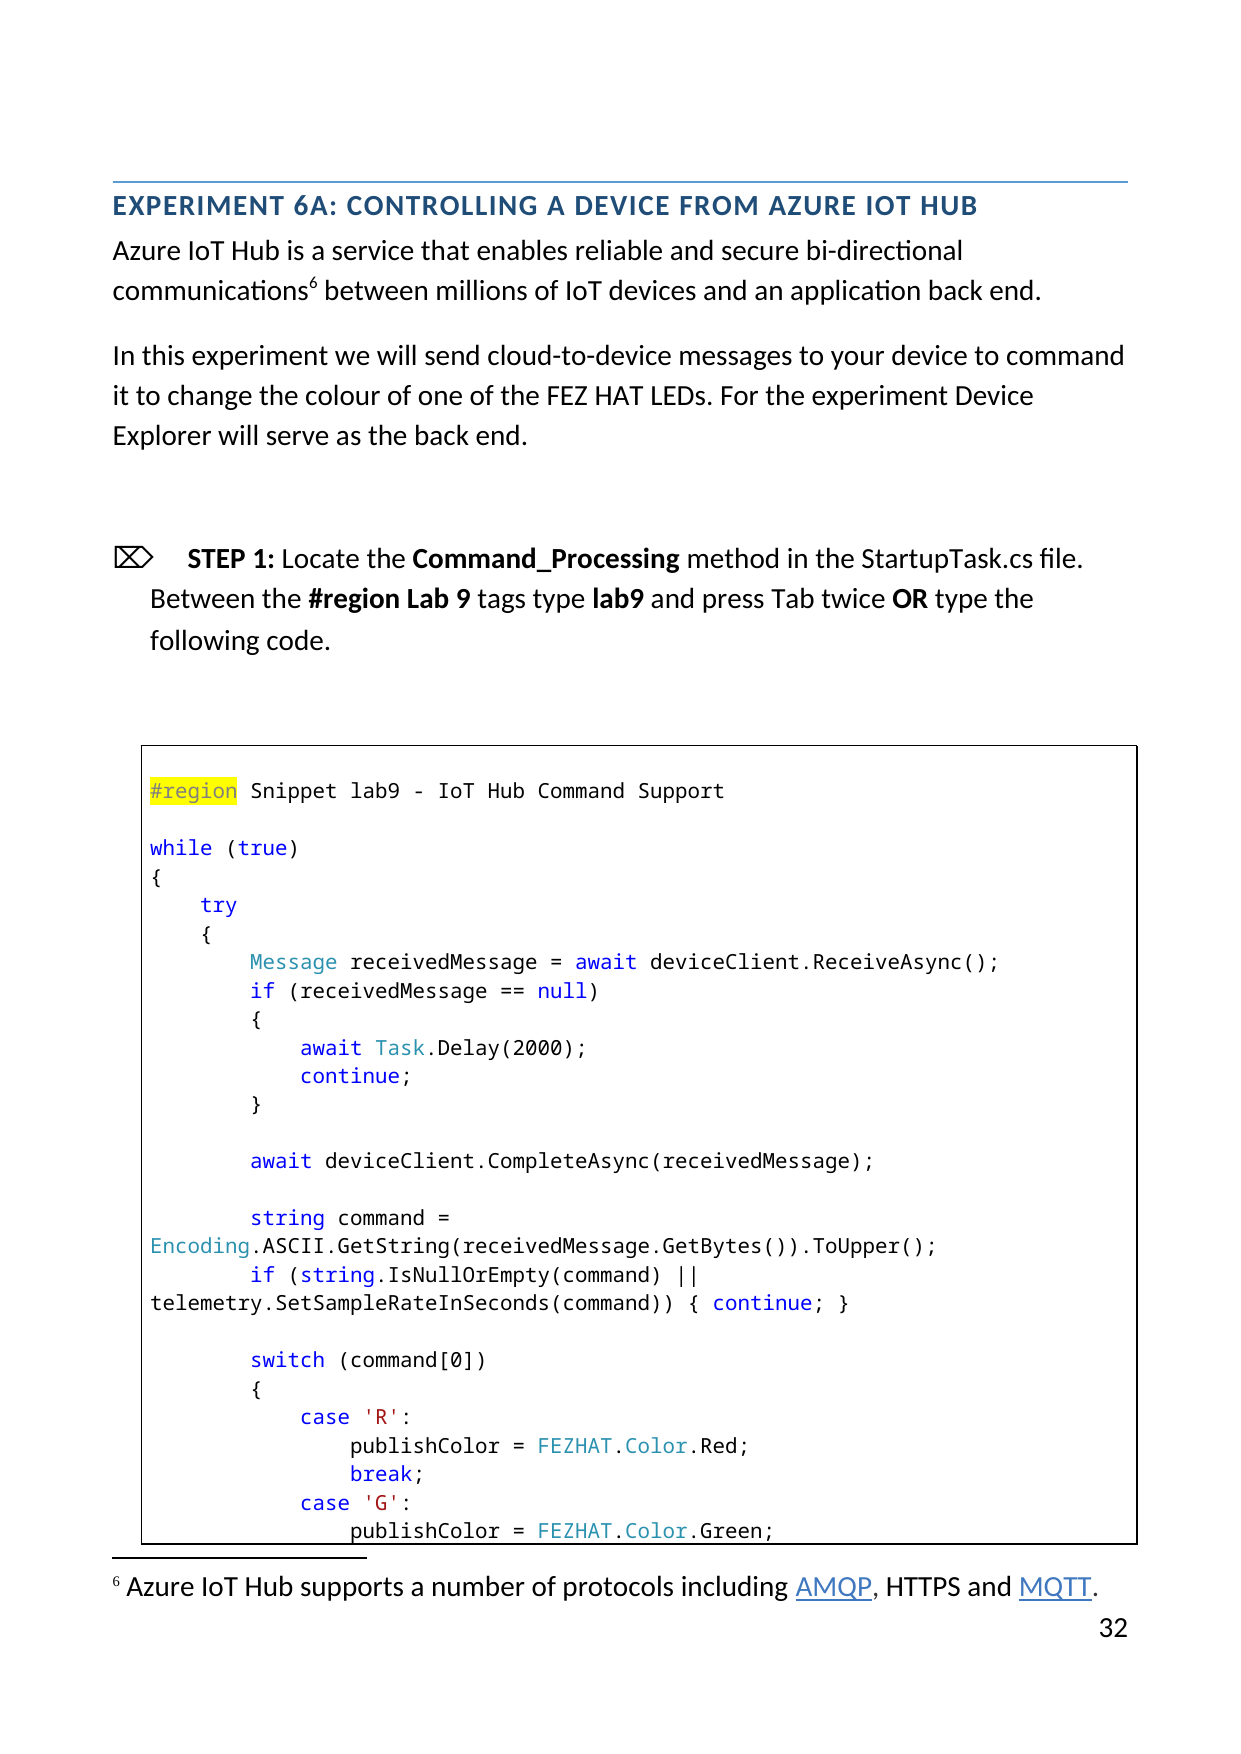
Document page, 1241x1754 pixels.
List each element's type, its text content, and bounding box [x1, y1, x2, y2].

text if (receivedMessage == null) [142, 973, 1136, 1001]
text try [142, 887, 1136, 916]
text while (true) [142, 830, 1136, 859]
text publishColor = FEZHAT.Color.Red; [142, 1428, 1136, 1456]
text Azure IoT Hub is a service that enables reliable and secure bi-directional communications between millions of IoT devices and an application back end. [112, 228, 1128, 308]
text Message receivedMessage = await deviceClient.ReceiveAsync(); [142, 944, 1136, 973]
text { [142, 916, 1136, 944]
text break; [142, 1456, 1136, 1484]
list STEP 1: Locate the Command_Processing method in the StartupTask.cs file. Between the #region Lab 9 tags type lab9 and press Tab twice OR type the following code. [112, 540, 1128, 657]
text publishColor = FEZHAT.Color.Green; [142, 1513, 1136, 1543]
text { [142, 1371, 1136, 1399]
text #region Snippet lab9 - IoT Hub Command Support [142, 773, 1136, 805]
text case 'G': [142, 1484, 1136, 1513]
text case 'R': [142, 1399, 1136, 1428]
text In this experiment we will send cloud-to-device messages to your device to command it to change the colour of one of the FEZ HAT LEDs. For the experiment Device Explorer will serve as the back end. [112, 333, 1128, 453]
text await Task.Delay(2000); [142, 1029, 1136, 1058]
text EXPERIMENT 6A: Controlling a device from Azure IoT Hub [112, 182, 1128, 223]
text continue; [142, 1058, 1136, 1086]
text { [142, 1001, 1136, 1029]
text string command = Encoding.ASCII.GetString(receivedMessage.GetBytes()).ToUpper(); [142, 1200, 1136, 1257]
text switch (command[0]) [142, 1342, 1136, 1371]
text if (string.IsNullOrEmpty(command) || telemetry.SetSampleRateInSeconds(command)) { continue; } [142, 1257, 1136, 1317]
text } [142, 1086, 1136, 1118]
text { [142, 859, 1136, 887]
text await deviceClient.CompleteAsync(receivedMessage); [142, 1143, 1136, 1175]
